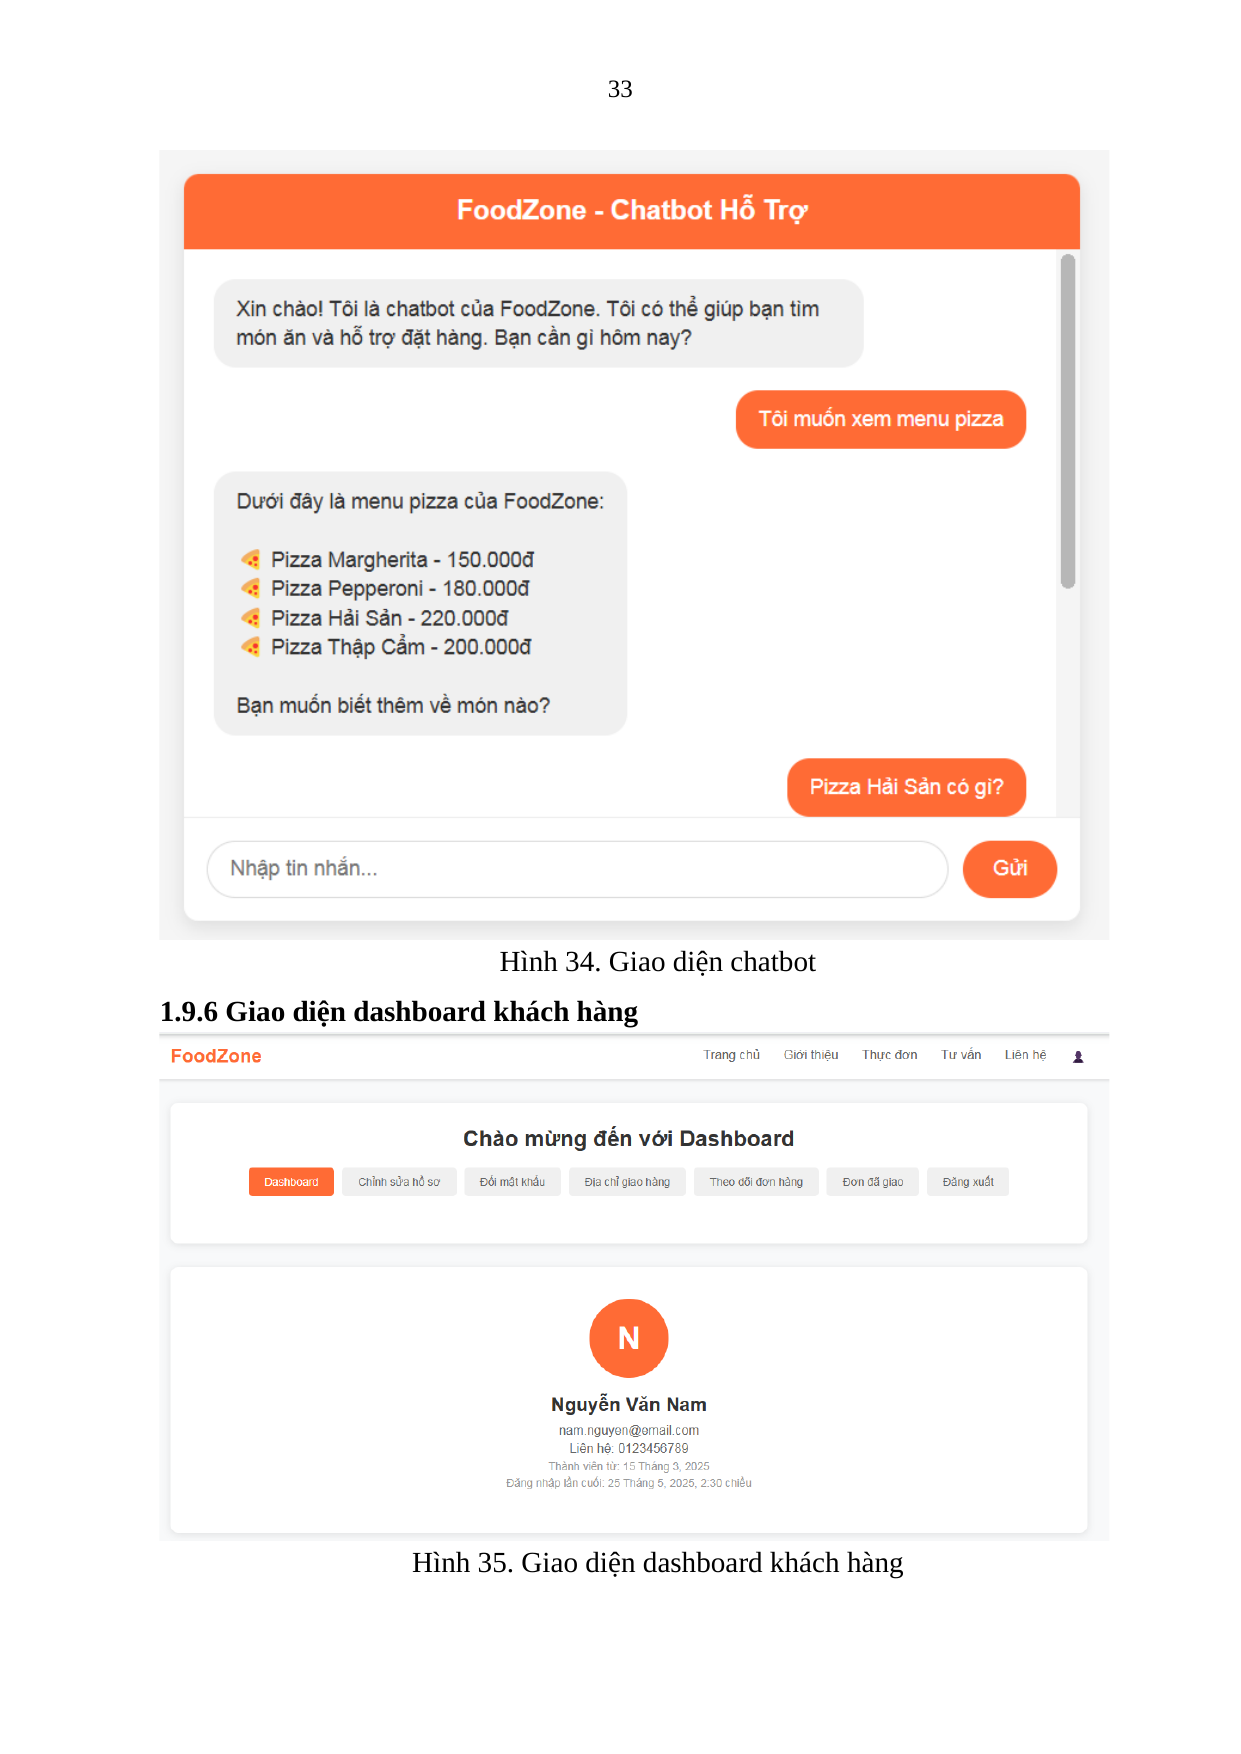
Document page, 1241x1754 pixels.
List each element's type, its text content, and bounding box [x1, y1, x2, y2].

text Hình 34. Giao diện chatbot [150, 944, 1090, 977]
text Hình 35. Giao diện dashboard khách hàng [150, 1545, 1090, 1579]
picture [159, 150, 1110, 940]
picture [159, 1032, 1110, 1541]
text 1.9.6 Giao diện dashboard khách hàng [159, 994, 1059, 1028]
